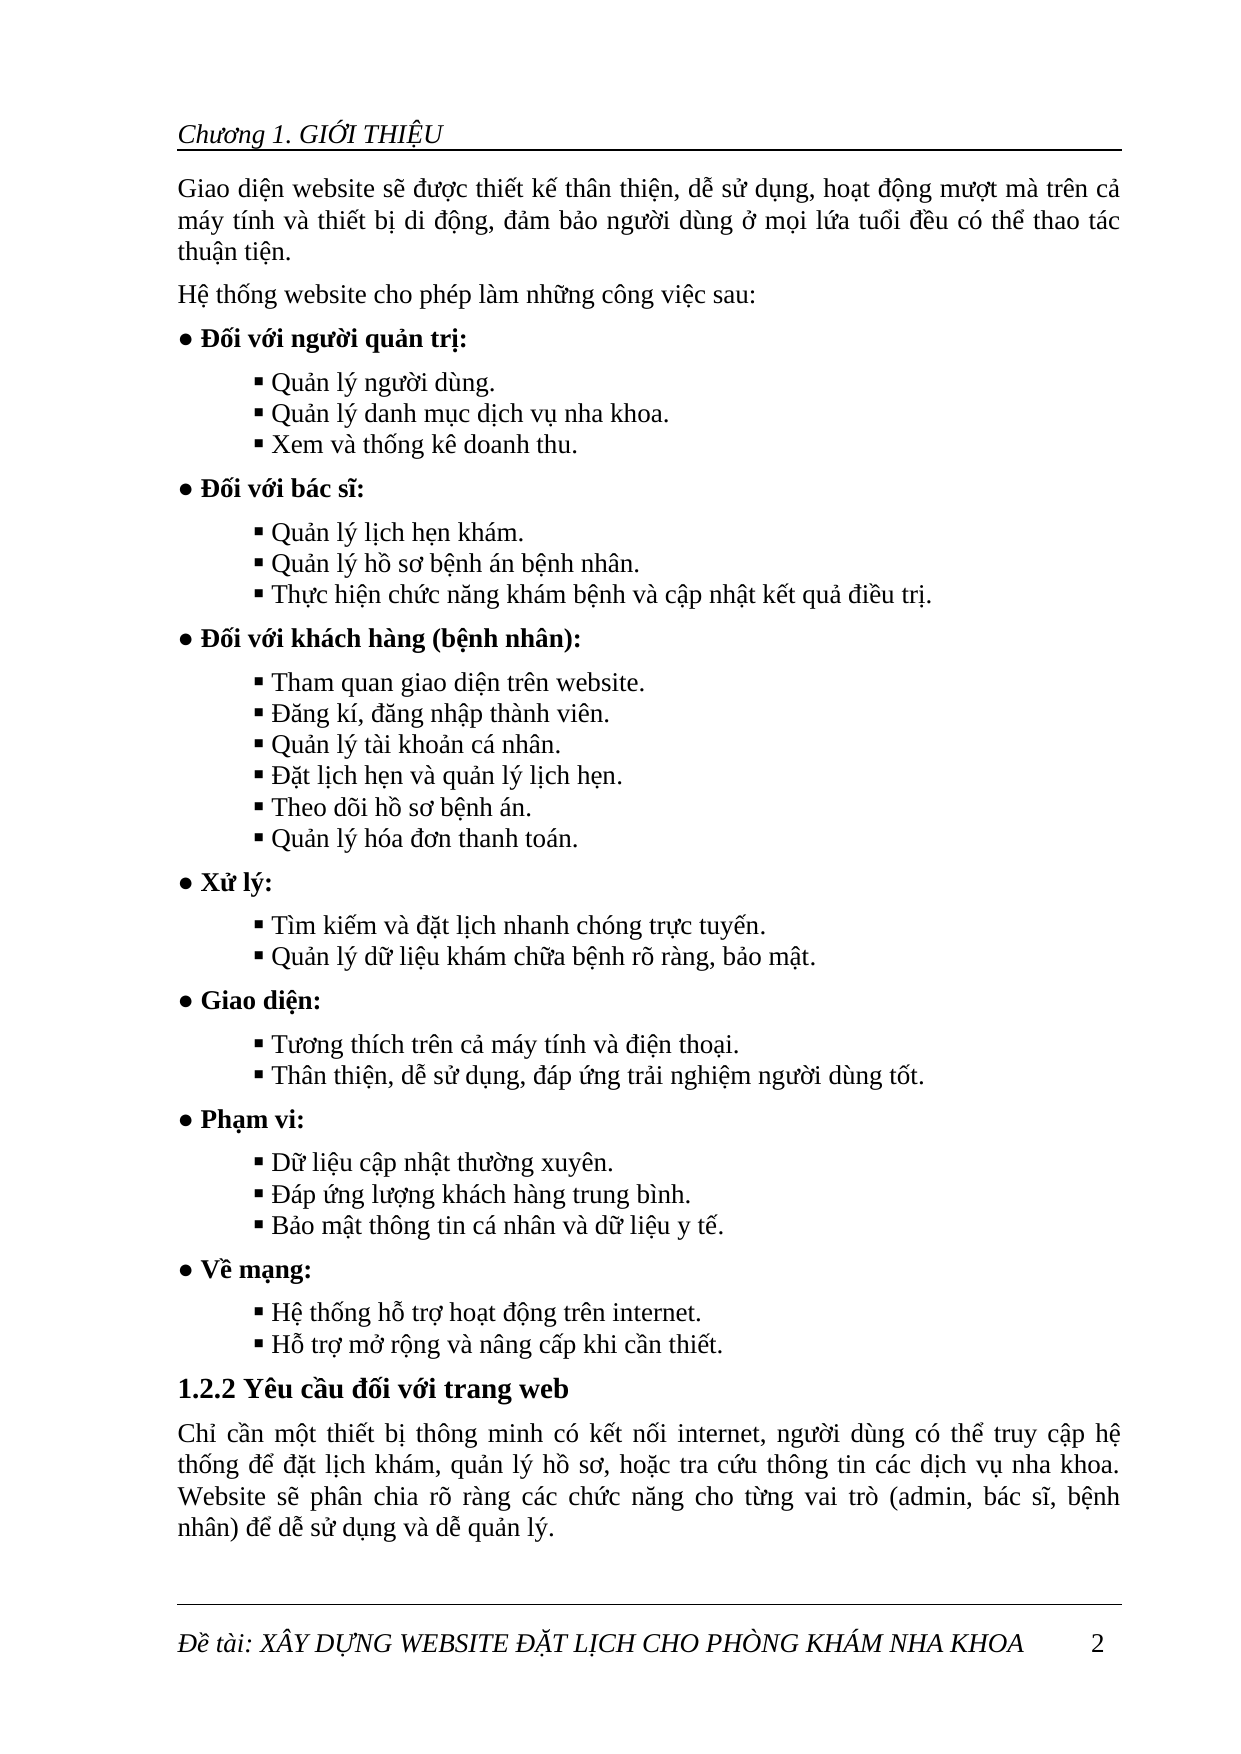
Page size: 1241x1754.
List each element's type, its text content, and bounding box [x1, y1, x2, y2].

text Chỉ cần một thiết bị thông minh có kết nối internet, người dùng có thể truy cập hệ thống để đặt lịch khám, quản lý hồ sơ, hoặc tra cứu thông tin các dịch vụ nha khoa. Website sẽ phân chia rõ ràng các chức năng cho từng vai trò (admin, bác sĩ, bệnh nhân) để dễ sử dụng và dễ quản lý. [177, 1417, 1122, 1542]
list Xem và thống kê doanh thu. [252, 428, 1122, 459]
text ● Đối với bác sĩ: [177, 472, 1122, 503]
text ● Giao diện: [177, 984, 1122, 1015]
list Hệ thống hỗ trợ hoạt động trên internet. [252, 1296, 1122, 1328]
text ● Đối với người quản trị: [177, 322, 1122, 353]
list Thực hiện chức năng khám bệnh và cập nhật kết quả điều trị. [252, 578, 1122, 609]
list Đăng kí, đăng nhập thành viên. [252, 697, 1122, 728]
text Giao diện website sẽ được thiết kế thân thiện, dễ sử dụng, hoạt động mượt mà trên cả máy tính và thiết bị di động, đảm bảo người dùng ở mọi lứa tuổi đều có thể thao tác thuận tiện. [177, 173, 1122, 266]
text ● Đối với khách hàng (bệnh nhân): [177, 622, 1122, 653]
list Quản lý dữ liệu khám chữa bệnh rõ ràng, bảo mật. [252, 941, 1122, 972]
list Quản lý người dùng. [252, 366, 1122, 397]
list Bảo mật thông tin cá nhân và dữ liệu y tế. [252, 1209, 1122, 1240]
text ● Xử lý: [177, 866, 1122, 897]
list Quản lý hồ sơ bệnh án bệnh nhân. [252, 547, 1122, 578]
text Hệ thống website cho phép làm những công việc sau: [177, 278, 1122, 310]
list Quản lý lịch hẹn khám. [252, 516, 1122, 547]
text ● Phạm vi: [177, 1103, 1122, 1134]
list Dữ liệu cập nhật thường xuyên. [252, 1147, 1122, 1178]
list Quản lý hóa đơn thanh toán. [252, 822, 1122, 853]
list Đặt lịch hẹn và quản lý lịch hẹn. [252, 759, 1122, 791]
list Tham quan giao diện trên website. [252, 666, 1122, 697]
text ● Về mạng: [177, 1253, 1122, 1284]
list Theo dõi hồ sơ bệnh án. [252, 791, 1122, 822]
list Tìm kiếm và đặt lịch nhanh chóng trực tuyến. [252, 909, 1122, 941]
list Thân thiện, dễ sử dụng, đáp ứng trải nghiệm người dùng tốt. [252, 1059, 1122, 1090]
list Hỗ trợ mở rộng và nâng cấp khi cần thiết. [252, 1328, 1122, 1359]
list Quản lý danh mục dịch vụ nha khoa. [252, 397, 1122, 428]
list Quản lý tài khoản cá nhân. [252, 728, 1122, 759]
list Tương thích trên cả máy tính và điện thoại. [252, 1028, 1122, 1059]
text 1.2.2 Yêu cầu đối với trang web [177, 1371, 1122, 1405]
list Đáp ứng lượng khách hàng trung bình. [252, 1178, 1122, 1209]
